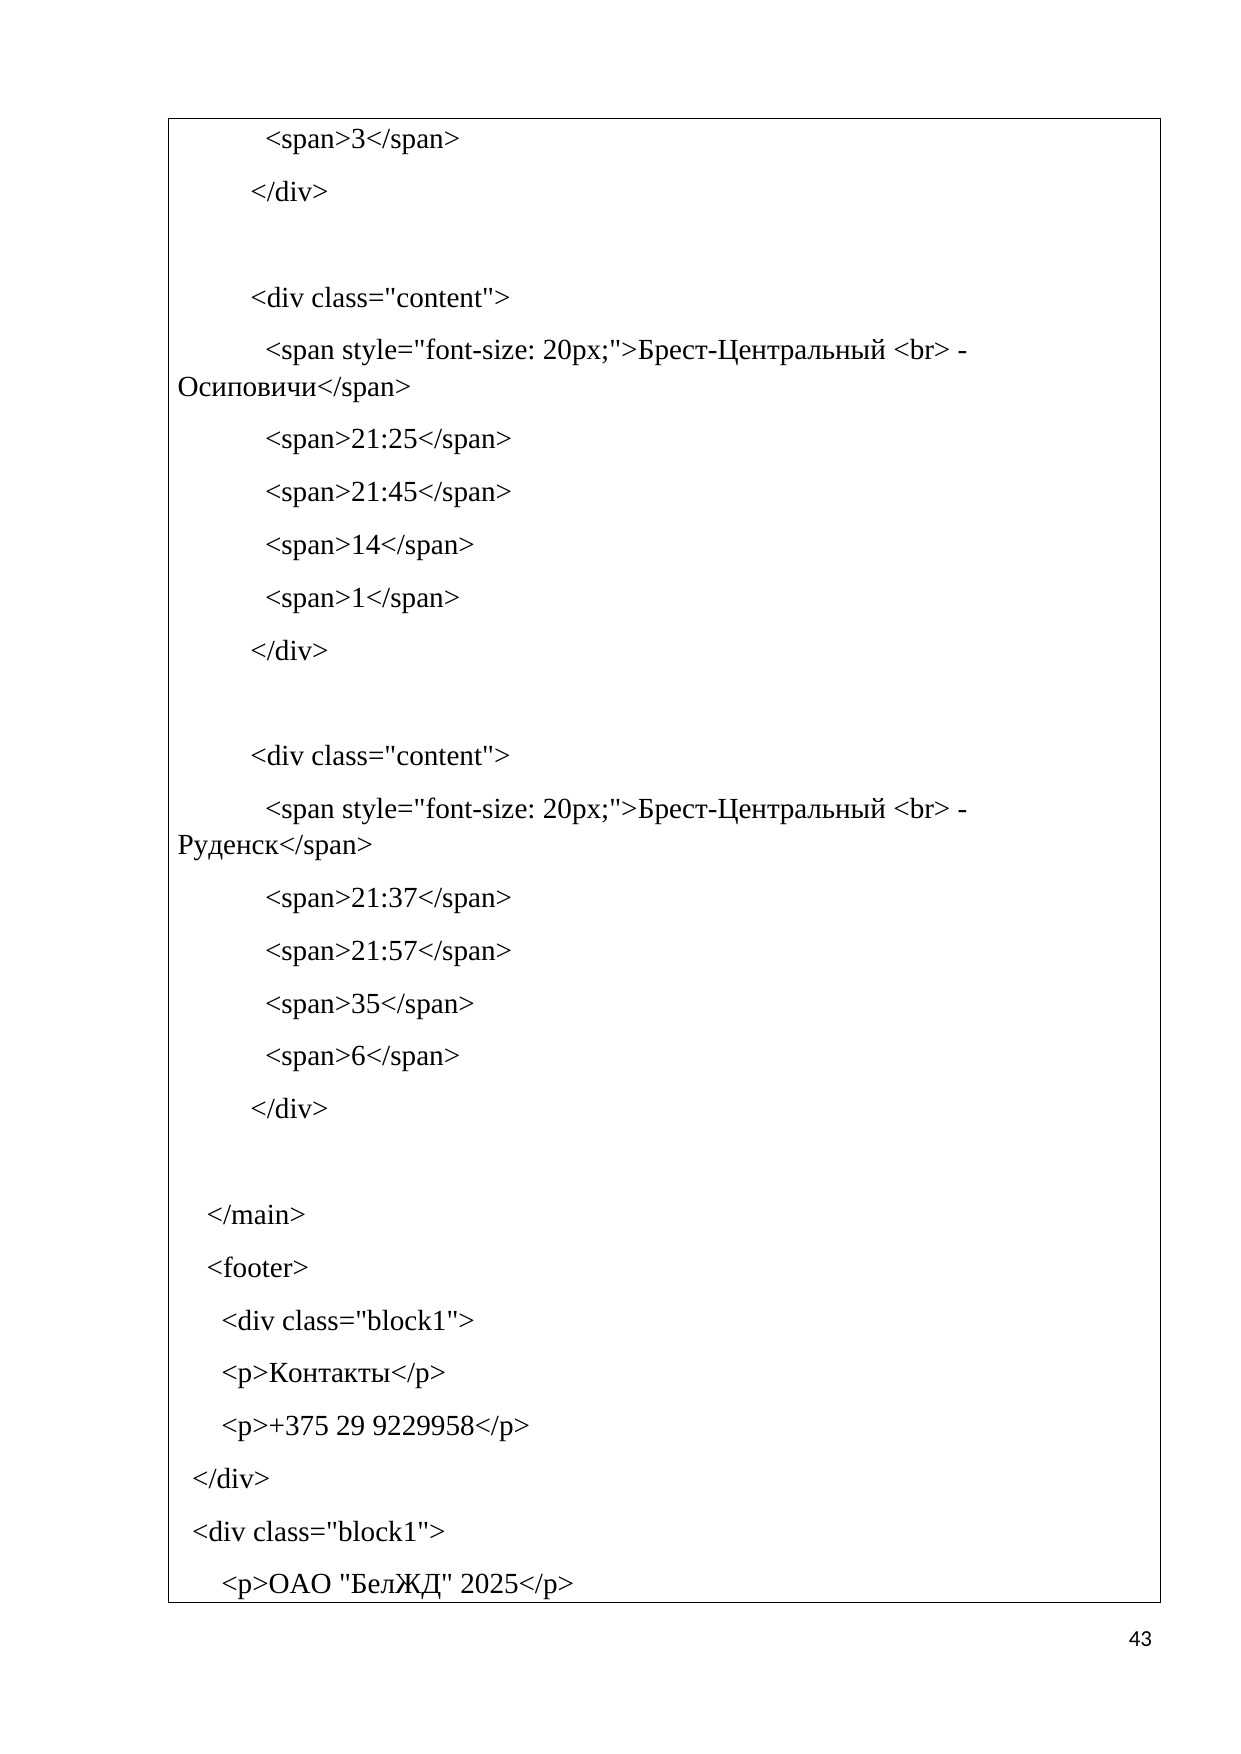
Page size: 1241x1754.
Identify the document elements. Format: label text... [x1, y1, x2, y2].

text <span>1</span> [169, 577, 1160, 613]
text <footer> [169, 1247, 1160, 1283]
text <p>ОАО "БелЖД" 2025</p> [169, 1563, 1160, 1602]
text <span>6</span> [169, 1035, 1160, 1072]
text <span>21:45</span> [169, 471, 1160, 508]
text <span style="font-size: 20px;">Брест-Центральный <br> - Руденск</span> [169, 788, 1160, 861]
text <span>21:25</span> [169, 418, 1160, 455]
text </div> [169, 171, 1160, 208]
text </main> [169, 1194, 1160, 1231]
text </div> [169, 1088, 1160, 1125]
text </div> [169, 1458, 1160, 1494]
text <div class="block1"> [169, 1299, 1160, 1336]
text <div class="content"> [169, 735, 1160, 772]
text <span>21:57</span> [169, 930, 1160, 966]
text <span>35</span> [169, 983, 1160, 1019]
text <div class="content"> [169, 277, 1160, 313]
text <p>+375 29 9229958</p> [169, 1405, 1160, 1442]
text <span style="font-size: 20px;">Брест-Центральный <br> - Осиповичи</span> [169, 329, 1160, 402]
text </div> [169, 629, 1160, 666]
text <div class="block1"> [169, 1511, 1160, 1547]
text <span>21:37</span> [169, 877, 1160, 914]
text <span>14</span> [169, 524, 1160, 561]
text <p>Контакты</p> [169, 1352, 1160, 1389]
text <span>3</span> [169, 119, 1160, 155]
